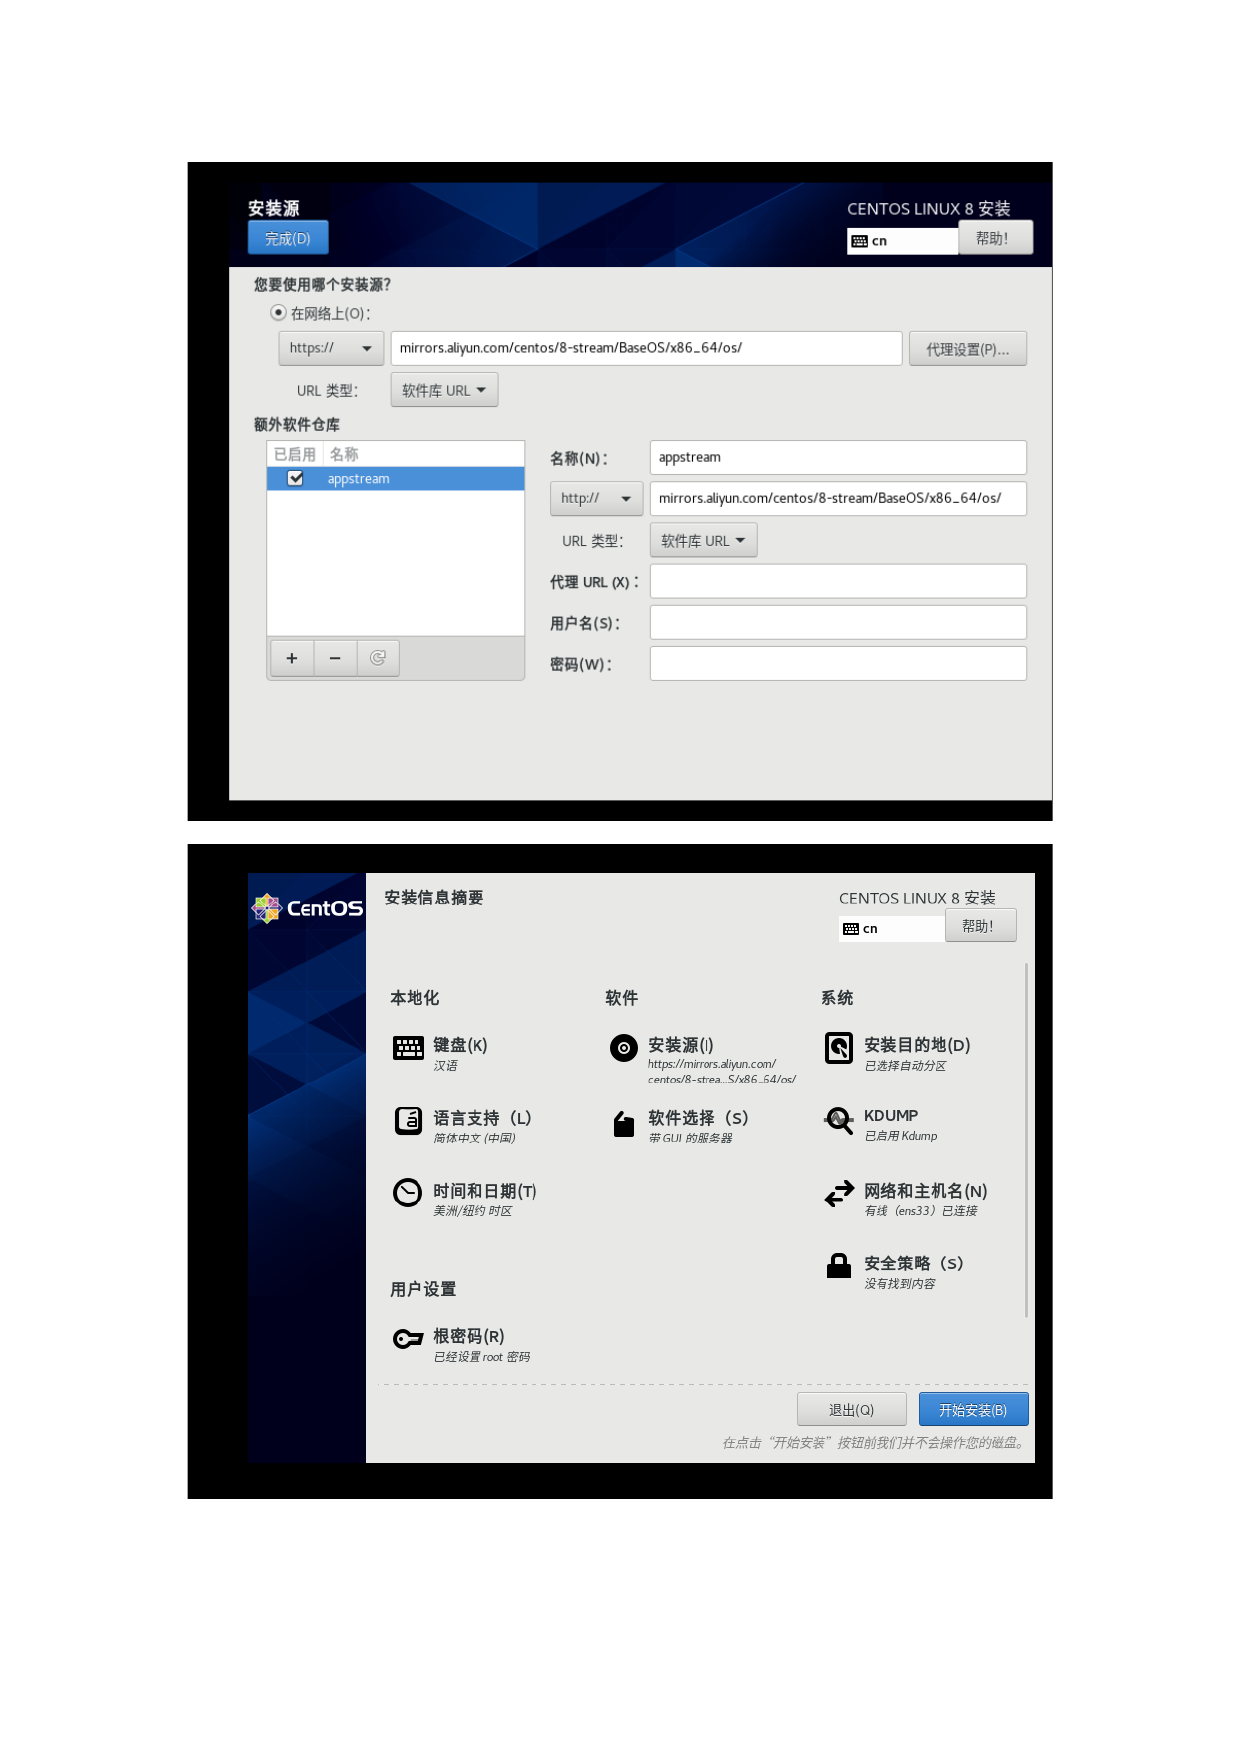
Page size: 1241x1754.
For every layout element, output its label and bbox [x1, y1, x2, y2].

picture [187, 162, 1053, 821]
picture [187, 844, 1053, 1499]
